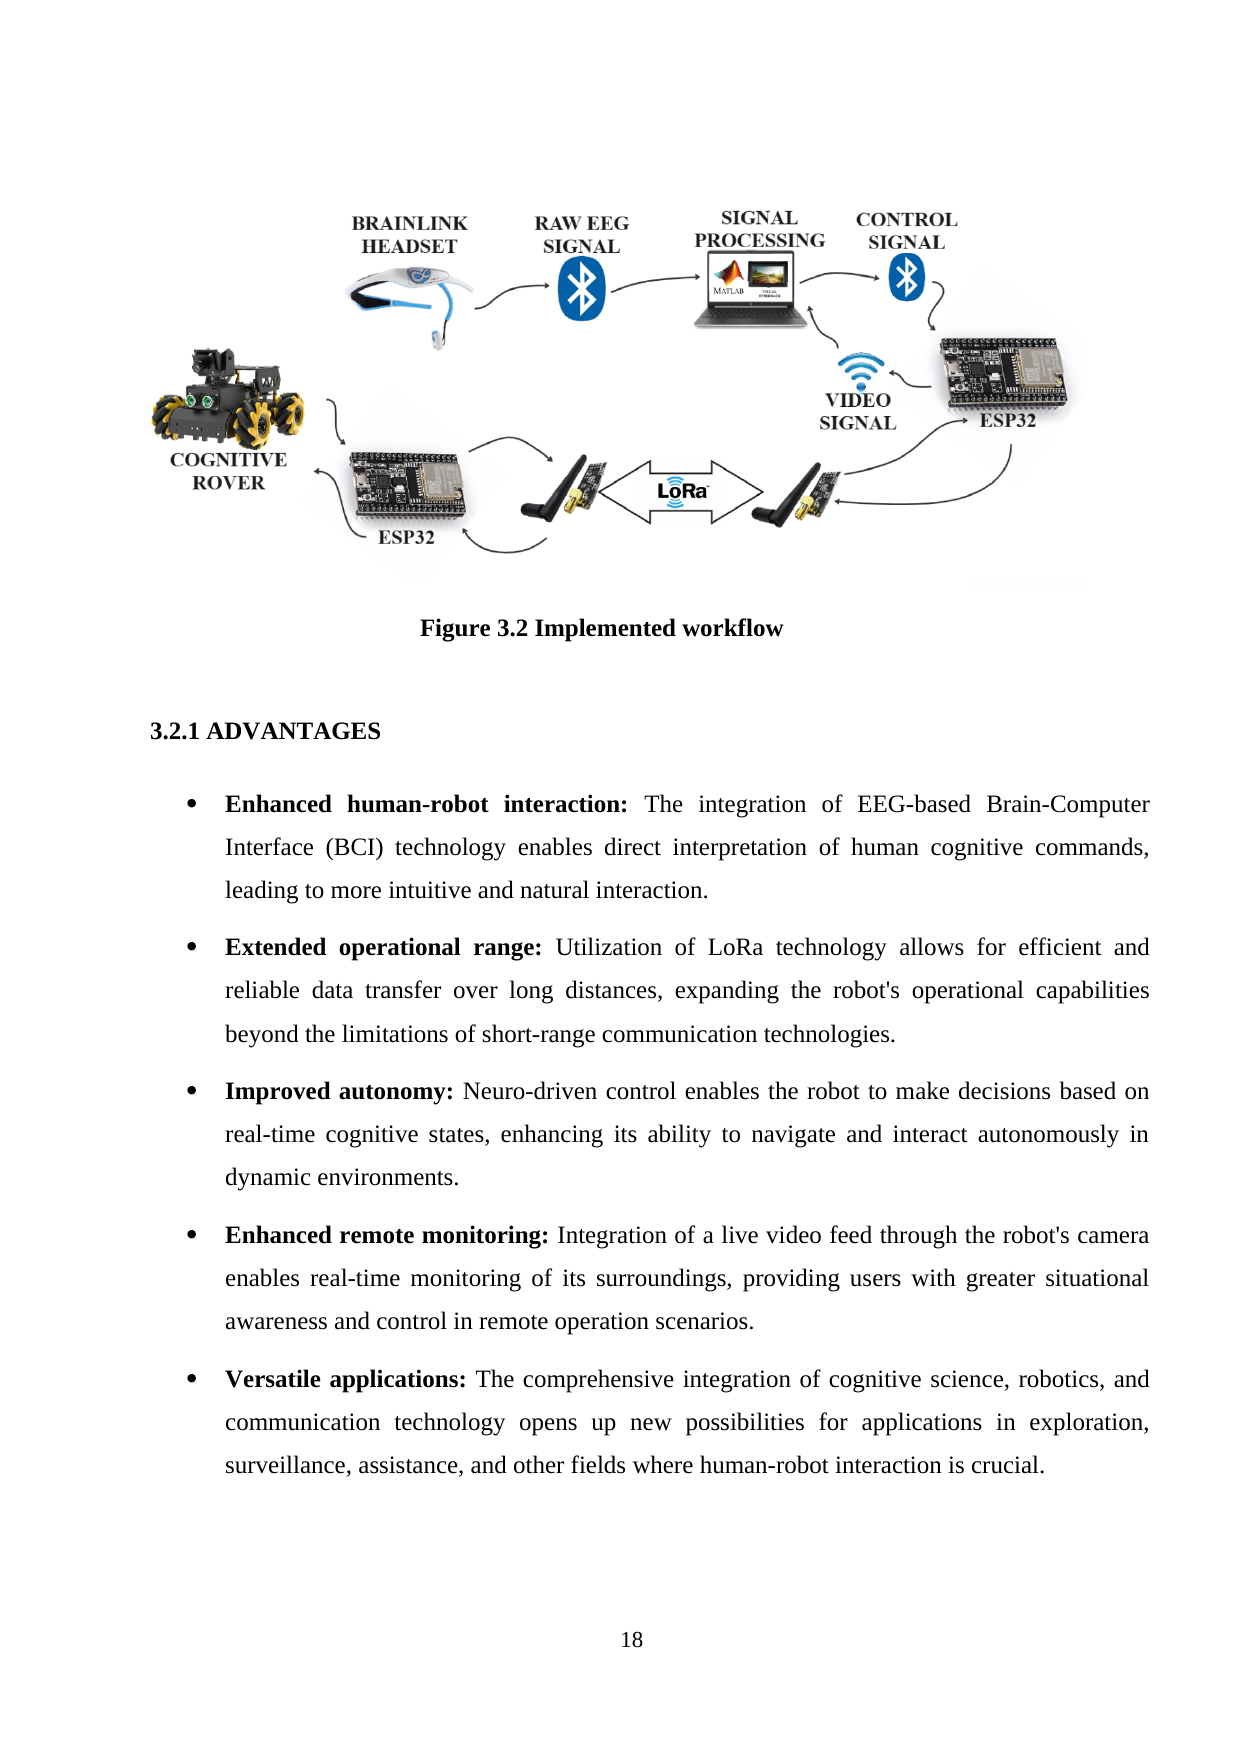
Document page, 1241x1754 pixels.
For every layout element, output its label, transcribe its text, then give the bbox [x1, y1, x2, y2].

subtitle 3.2.1 ADVANTAGES [150, 716, 1151, 745]
picture [140, 173, 1087, 585]
list Extended operational range: Utilization of LoRa technology allows for efficient and reliable data transfer over long distances, expanding the robot's operational capabilities beyond the limitations of short-range communication technologies. [187, 932, 1151, 1047]
list Enhanced remote monitoring: Integration of a live video feed through the robot's camera enables real-time monitoring of its surroundings, providing users with greater situational awareness and control in remote operation scenarios. [187, 1220, 1151, 1335]
list Enhanced human-robot interaction: The integration of EEG-based Brain-Computer Interface (BCI) technology enables direct interpretation of human cognitive commands, leading to more intuitive and natural interaction. [187, 789, 1151, 904]
list Improved autonomy: Neuro-driven control enables the robot to make decisions based on real-time cognitive states, enhancing its ability to navigate and interact autonomously in dynamic environments. [187, 1076, 1151, 1191]
list Versatile applications: The comprehensive integration of cognitive science, robotics, and communication technology opens up new possibilities for applications in exploration, surveillance, assistance, and other fields where human-robot interaction is crucial. [187, 1364, 1151, 1479]
